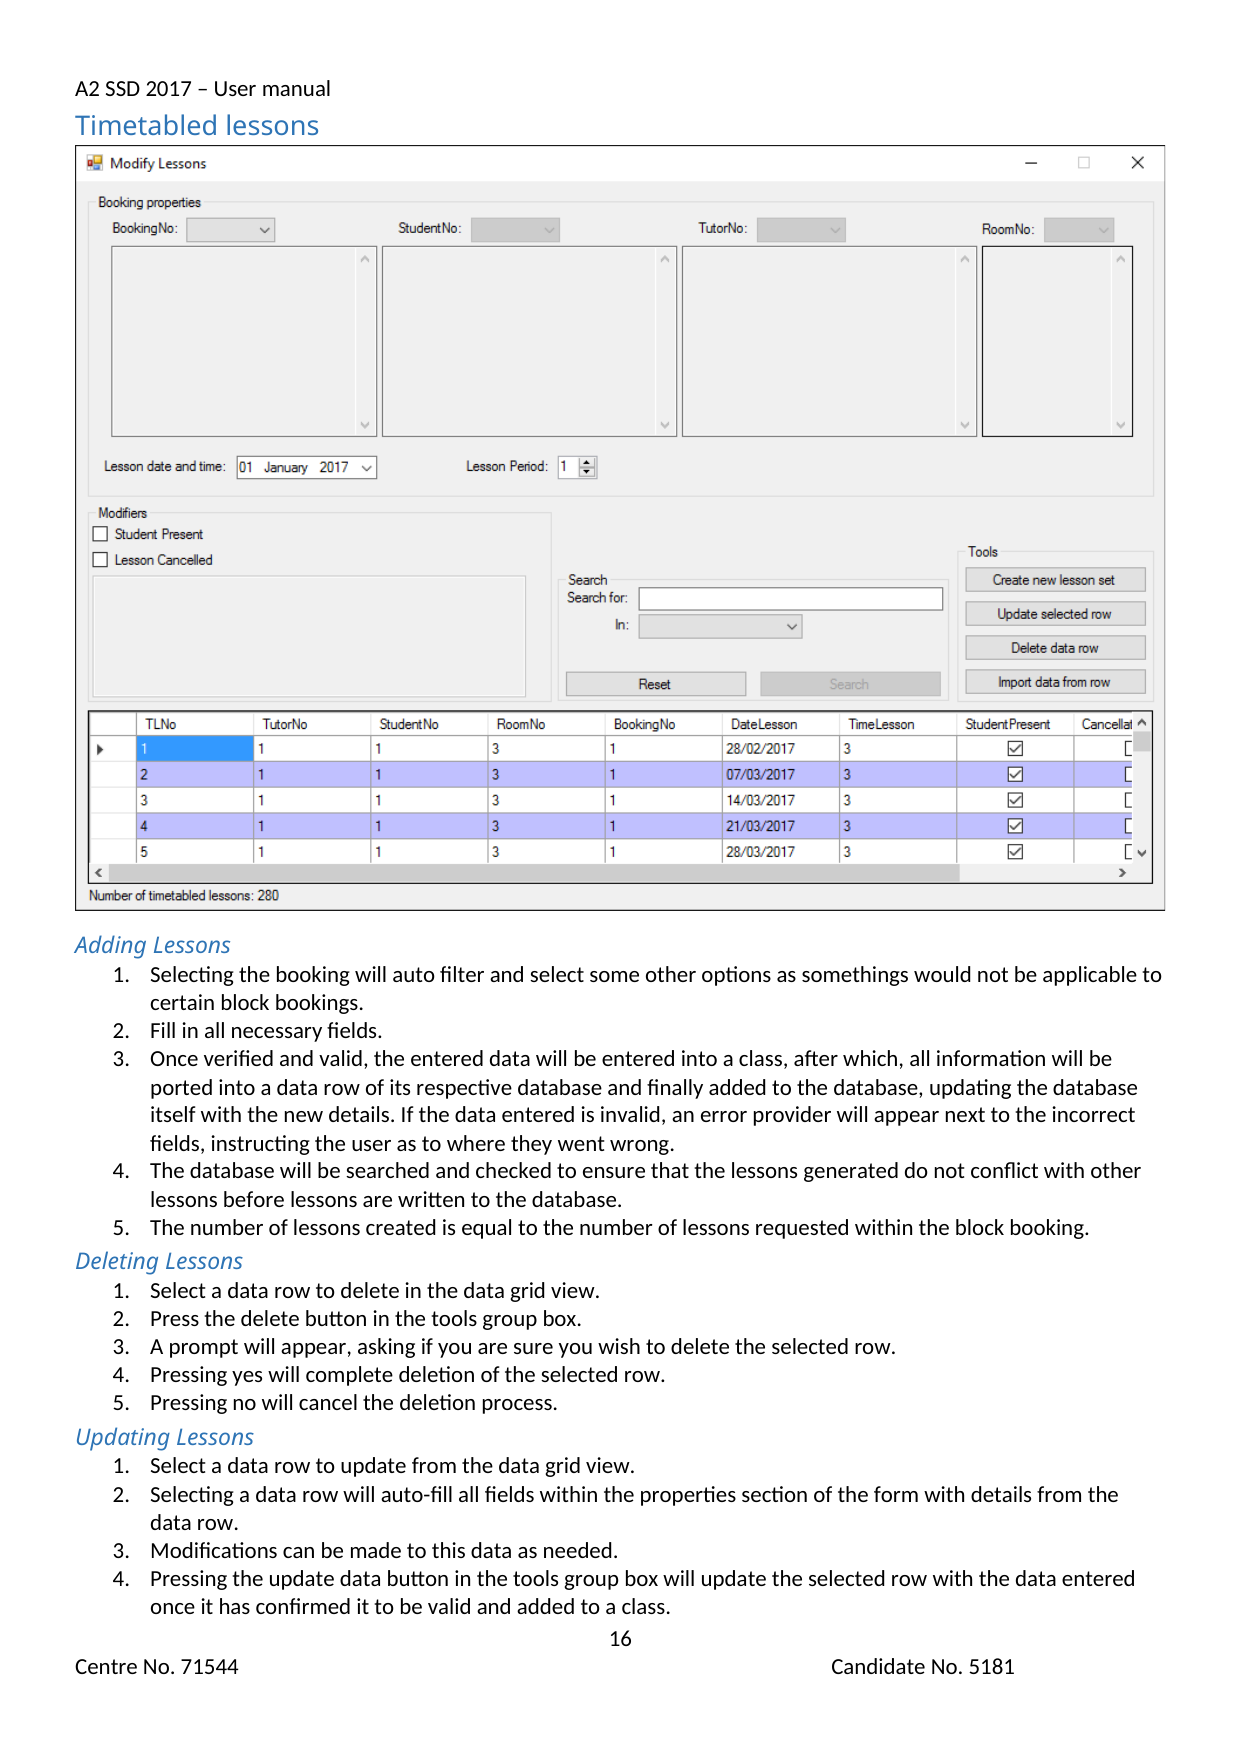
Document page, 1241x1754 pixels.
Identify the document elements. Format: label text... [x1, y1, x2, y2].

list A prompt will appear, asking if you are sure you wish to delete the selected row. [112, 1332, 1165, 1360]
list Select a data row to update from the data grid view. [112, 1452, 1165, 1480]
list The database will be searched and checked to ensure that the lessons generated do not conflict with other lessons before lessons are written to the database. [112, 1157, 1165, 1213]
list Fill in all necessary fields. [112, 1017, 1165, 1044]
subtitle Deleting Lessons [75, 1245, 1165, 1276]
list Pressing no will cancel the deletion process. [112, 1388, 1165, 1416]
list Pressing the update data button in the tools group box will update the selected row with the data entered once it has confirmed it to be valid and added to a class. [112, 1564, 1165, 1620]
list Select a data row to delete in the data grid view. [112, 1276, 1165, 1304]
list Pressing yes will complete deletion of the selected row. [112, 1360, 1165, 1388]
list Selecting a data row will auto-fill all fields within the properties section of the form with details from the data row. [112, 1480, 1165, 1536]
subtitle Adding Lessons [75, 929, 1165, 961]
list The number of lessons created is equal to the number of lessons requested within the block booking. [112, 1213, 1165, 1241]
list Once verified and valid, the entered data will be entered into a class, after which, all information will be ported into a data row of its respective database and finally added to the database, updating the database itself with the new details. If the data entered is invalid, an error provider will appear next to the incorrect fields, instructing the user as to where they went wrong. [112, 1044, 1165, 1157]
subtitle Updating Lessons [75, 1420, 1165, 1452]
picture [75, 145, 1166, 911]
list Press the delete button in the tools group box. [112, 1304, 1165, 1332]
subtitle Timetabled lessons [75, 106, 1165, 143]
list Selecting the booking will auto filter and select some other options as somethings would not be applicable to certain block bookings. [112, 961, 1165, 1017]
list Modifications can be made to this data as needed. [112, 1536, 1165, 1564]
